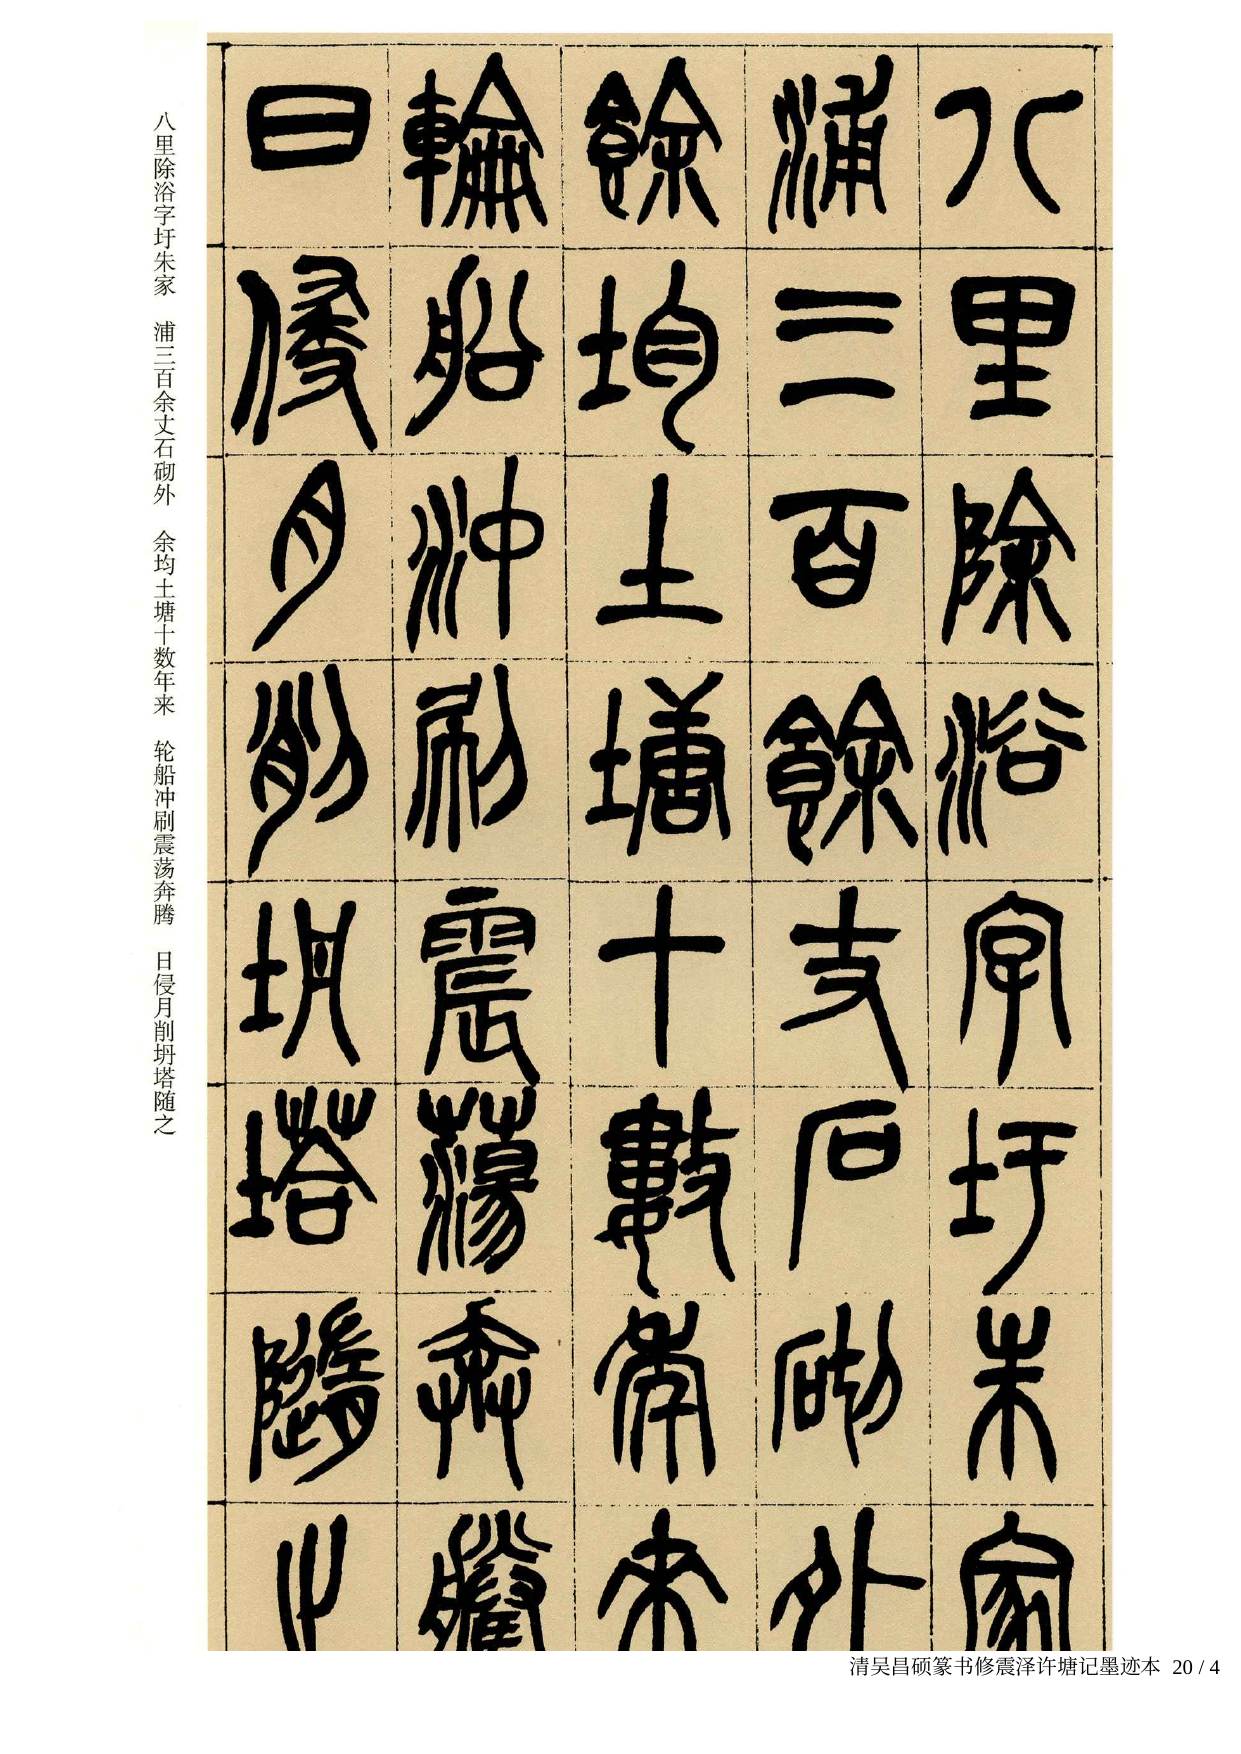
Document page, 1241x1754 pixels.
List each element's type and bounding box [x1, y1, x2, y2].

picture [113, 20, 1127, 1651]
